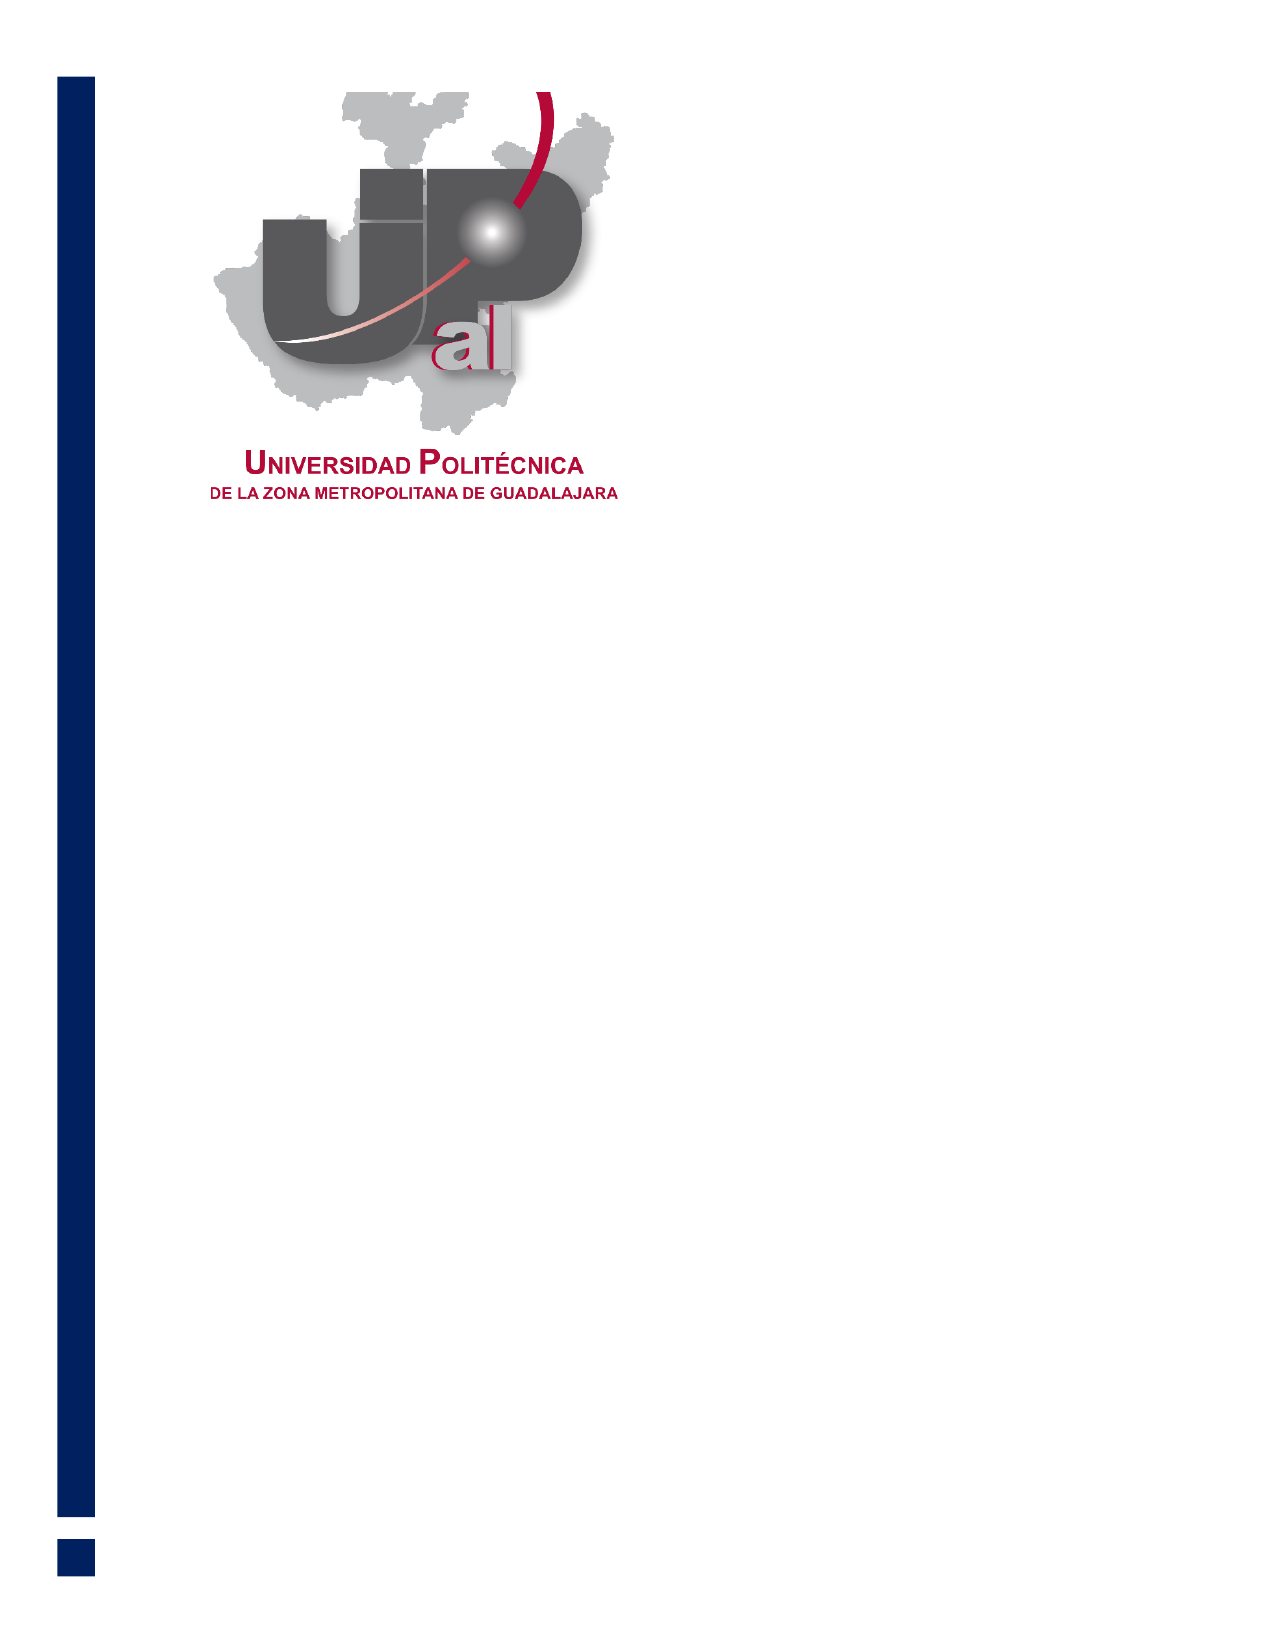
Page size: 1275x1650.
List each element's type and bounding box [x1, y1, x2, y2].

picture [211, 92, 618, 499]
